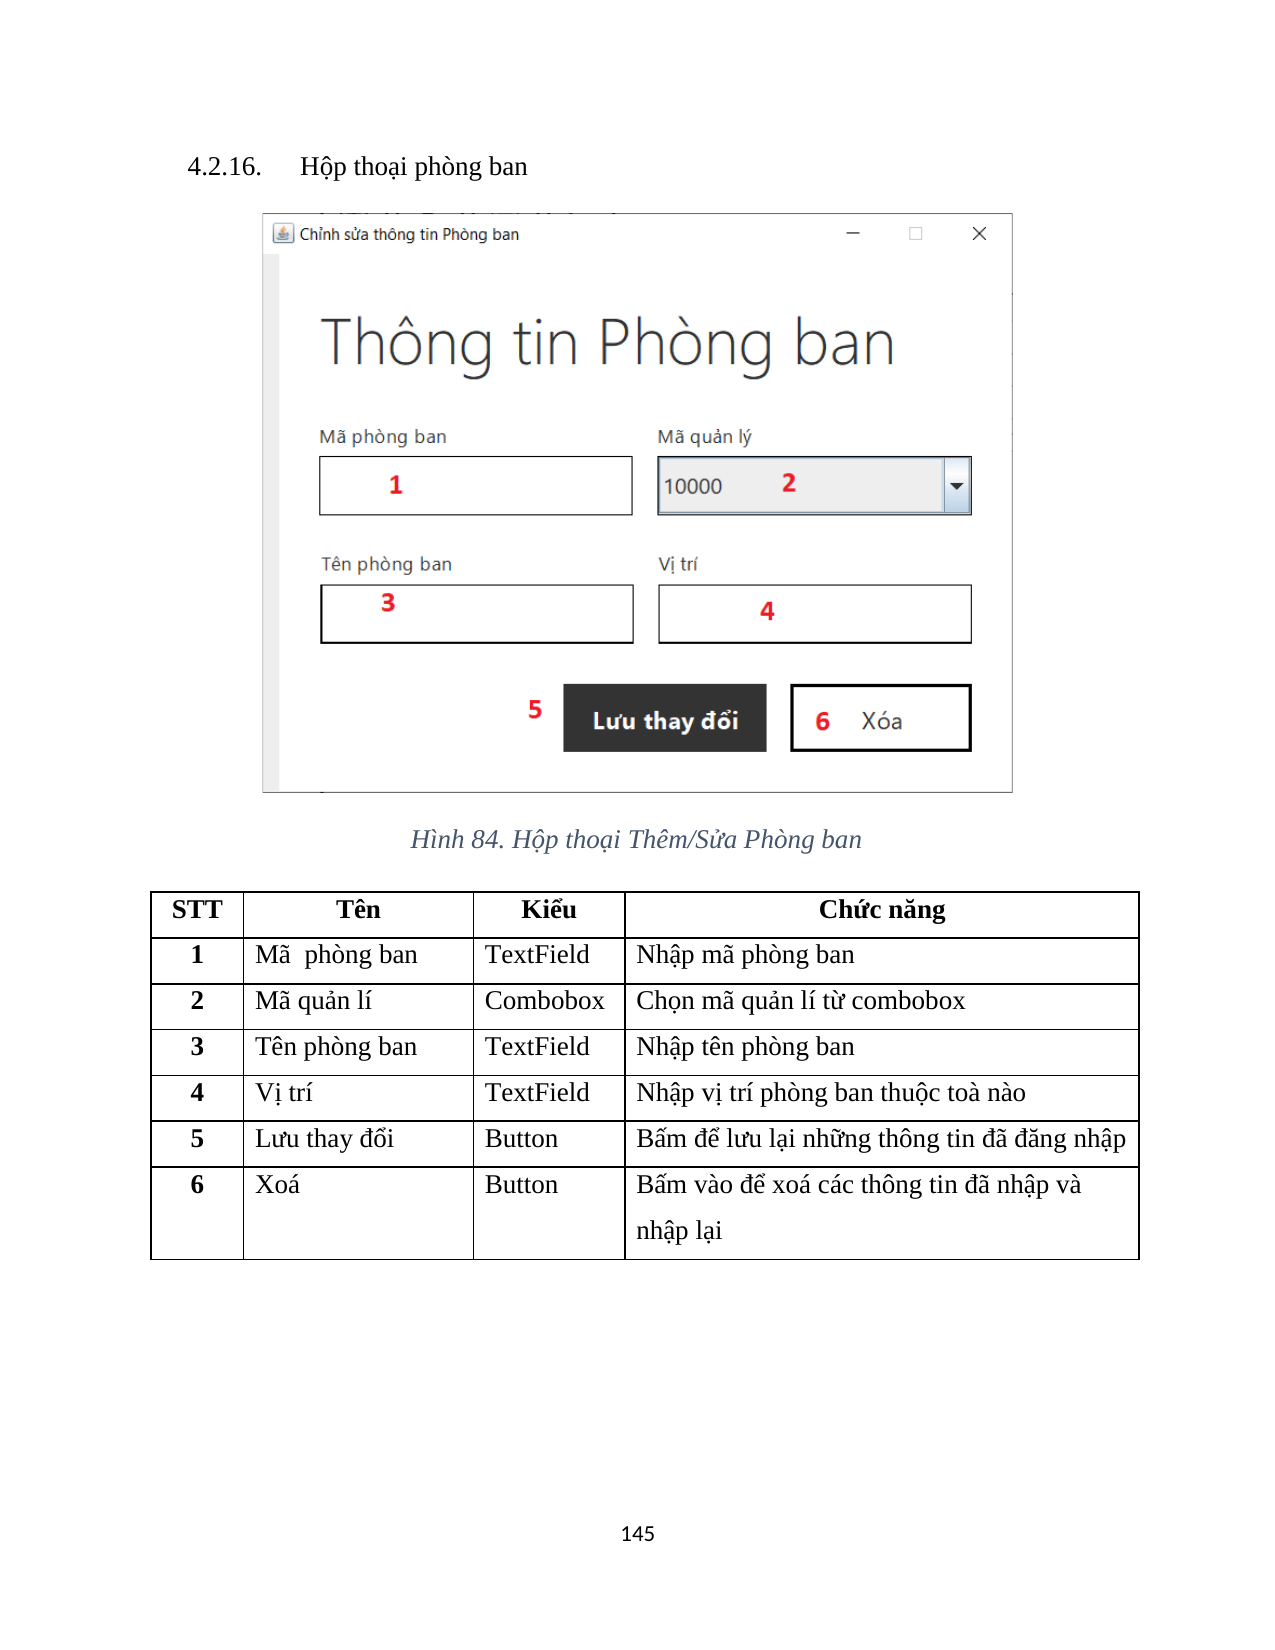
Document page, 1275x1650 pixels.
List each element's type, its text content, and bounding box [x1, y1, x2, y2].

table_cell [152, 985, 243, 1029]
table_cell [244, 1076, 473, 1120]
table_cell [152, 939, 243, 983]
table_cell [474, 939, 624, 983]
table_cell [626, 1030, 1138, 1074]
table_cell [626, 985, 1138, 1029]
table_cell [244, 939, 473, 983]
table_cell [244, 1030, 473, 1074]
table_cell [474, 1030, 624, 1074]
picture [262, 213, 1013, 793]
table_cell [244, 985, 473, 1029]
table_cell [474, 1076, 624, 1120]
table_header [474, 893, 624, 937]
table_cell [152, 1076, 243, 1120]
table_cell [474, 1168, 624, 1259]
text Hình 84. Hộp thoại Thêm/Sửa Phòng ban [150, 824, 1125, 855]
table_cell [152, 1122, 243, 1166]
list Hộp thoại phòng ban [187, 150, 1125, 181]
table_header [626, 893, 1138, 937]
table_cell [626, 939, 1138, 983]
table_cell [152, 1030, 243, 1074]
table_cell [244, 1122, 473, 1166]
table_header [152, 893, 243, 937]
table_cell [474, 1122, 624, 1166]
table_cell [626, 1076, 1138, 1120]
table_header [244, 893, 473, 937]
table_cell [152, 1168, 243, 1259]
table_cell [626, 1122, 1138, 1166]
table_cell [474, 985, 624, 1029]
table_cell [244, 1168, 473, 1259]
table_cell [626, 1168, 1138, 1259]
